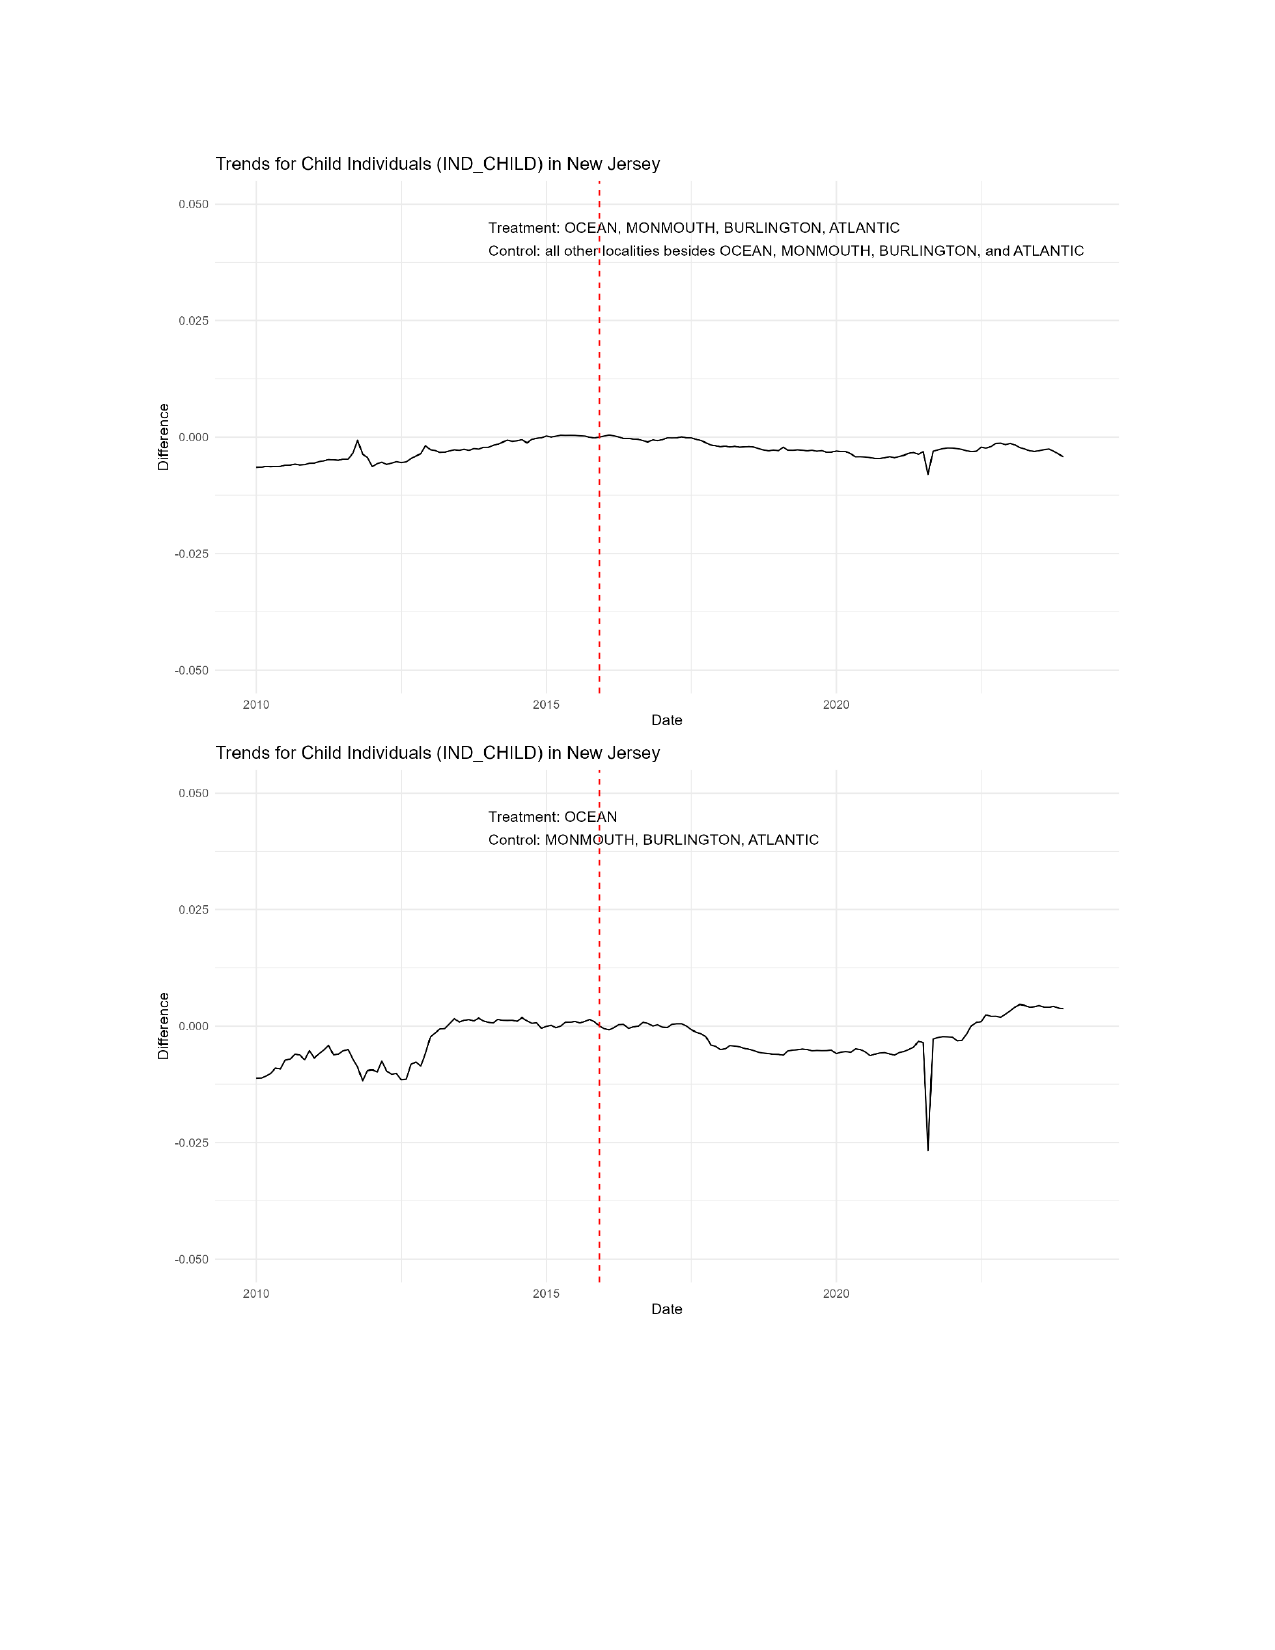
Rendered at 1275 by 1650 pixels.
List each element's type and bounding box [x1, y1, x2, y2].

picture [150, 150, 1125, 735]
picture [150, 738, 1125, 1324]
